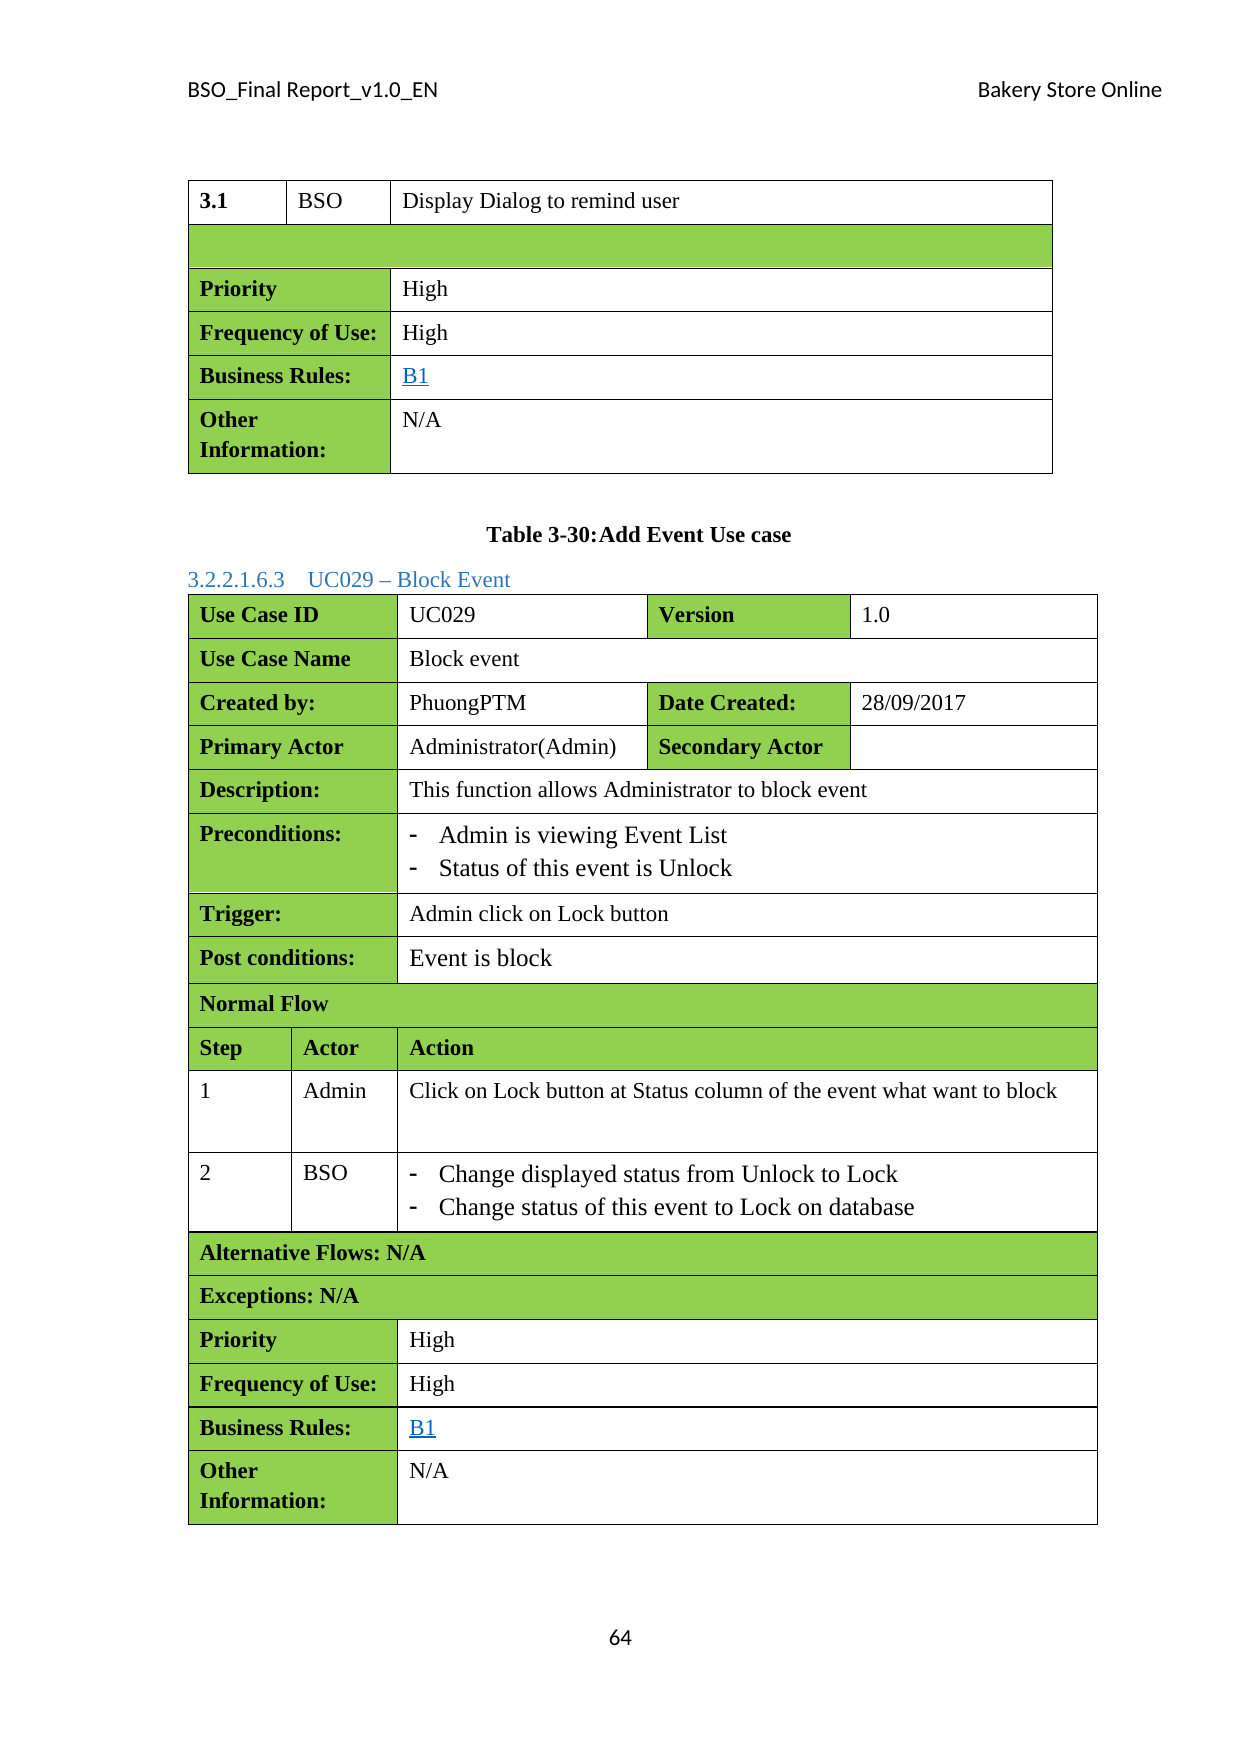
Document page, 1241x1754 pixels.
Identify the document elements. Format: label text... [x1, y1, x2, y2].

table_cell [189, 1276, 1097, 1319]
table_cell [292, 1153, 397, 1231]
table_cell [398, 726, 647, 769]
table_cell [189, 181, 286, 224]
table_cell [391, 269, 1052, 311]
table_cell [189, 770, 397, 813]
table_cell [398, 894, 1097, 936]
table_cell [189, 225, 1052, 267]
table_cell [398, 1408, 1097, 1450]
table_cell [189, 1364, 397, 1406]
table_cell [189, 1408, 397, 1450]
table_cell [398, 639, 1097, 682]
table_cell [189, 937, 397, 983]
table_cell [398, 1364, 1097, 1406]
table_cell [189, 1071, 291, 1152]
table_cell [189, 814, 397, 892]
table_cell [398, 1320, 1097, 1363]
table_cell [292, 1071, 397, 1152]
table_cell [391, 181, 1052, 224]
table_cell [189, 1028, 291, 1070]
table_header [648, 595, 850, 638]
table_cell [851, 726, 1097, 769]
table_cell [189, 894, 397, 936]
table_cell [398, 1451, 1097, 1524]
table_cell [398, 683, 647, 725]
subtitle UC029 – Block Event [187, 566, 1053, 592]
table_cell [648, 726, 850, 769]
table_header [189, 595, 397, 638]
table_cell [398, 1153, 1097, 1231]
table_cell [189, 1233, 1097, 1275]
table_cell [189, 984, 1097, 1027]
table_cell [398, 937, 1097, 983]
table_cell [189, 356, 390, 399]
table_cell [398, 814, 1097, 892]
text Add Event Use case [225, 521, 1053, 547]
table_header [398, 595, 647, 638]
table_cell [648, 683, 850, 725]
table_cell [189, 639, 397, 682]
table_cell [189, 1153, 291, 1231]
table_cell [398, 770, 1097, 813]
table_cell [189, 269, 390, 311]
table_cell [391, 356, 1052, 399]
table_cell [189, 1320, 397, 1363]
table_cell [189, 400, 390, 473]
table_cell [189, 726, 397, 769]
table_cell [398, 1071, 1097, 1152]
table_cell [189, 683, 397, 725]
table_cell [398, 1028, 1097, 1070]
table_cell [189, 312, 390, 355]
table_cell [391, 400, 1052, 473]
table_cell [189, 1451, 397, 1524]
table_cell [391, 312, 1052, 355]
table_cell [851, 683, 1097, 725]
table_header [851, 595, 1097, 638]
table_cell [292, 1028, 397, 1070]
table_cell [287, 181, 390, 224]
